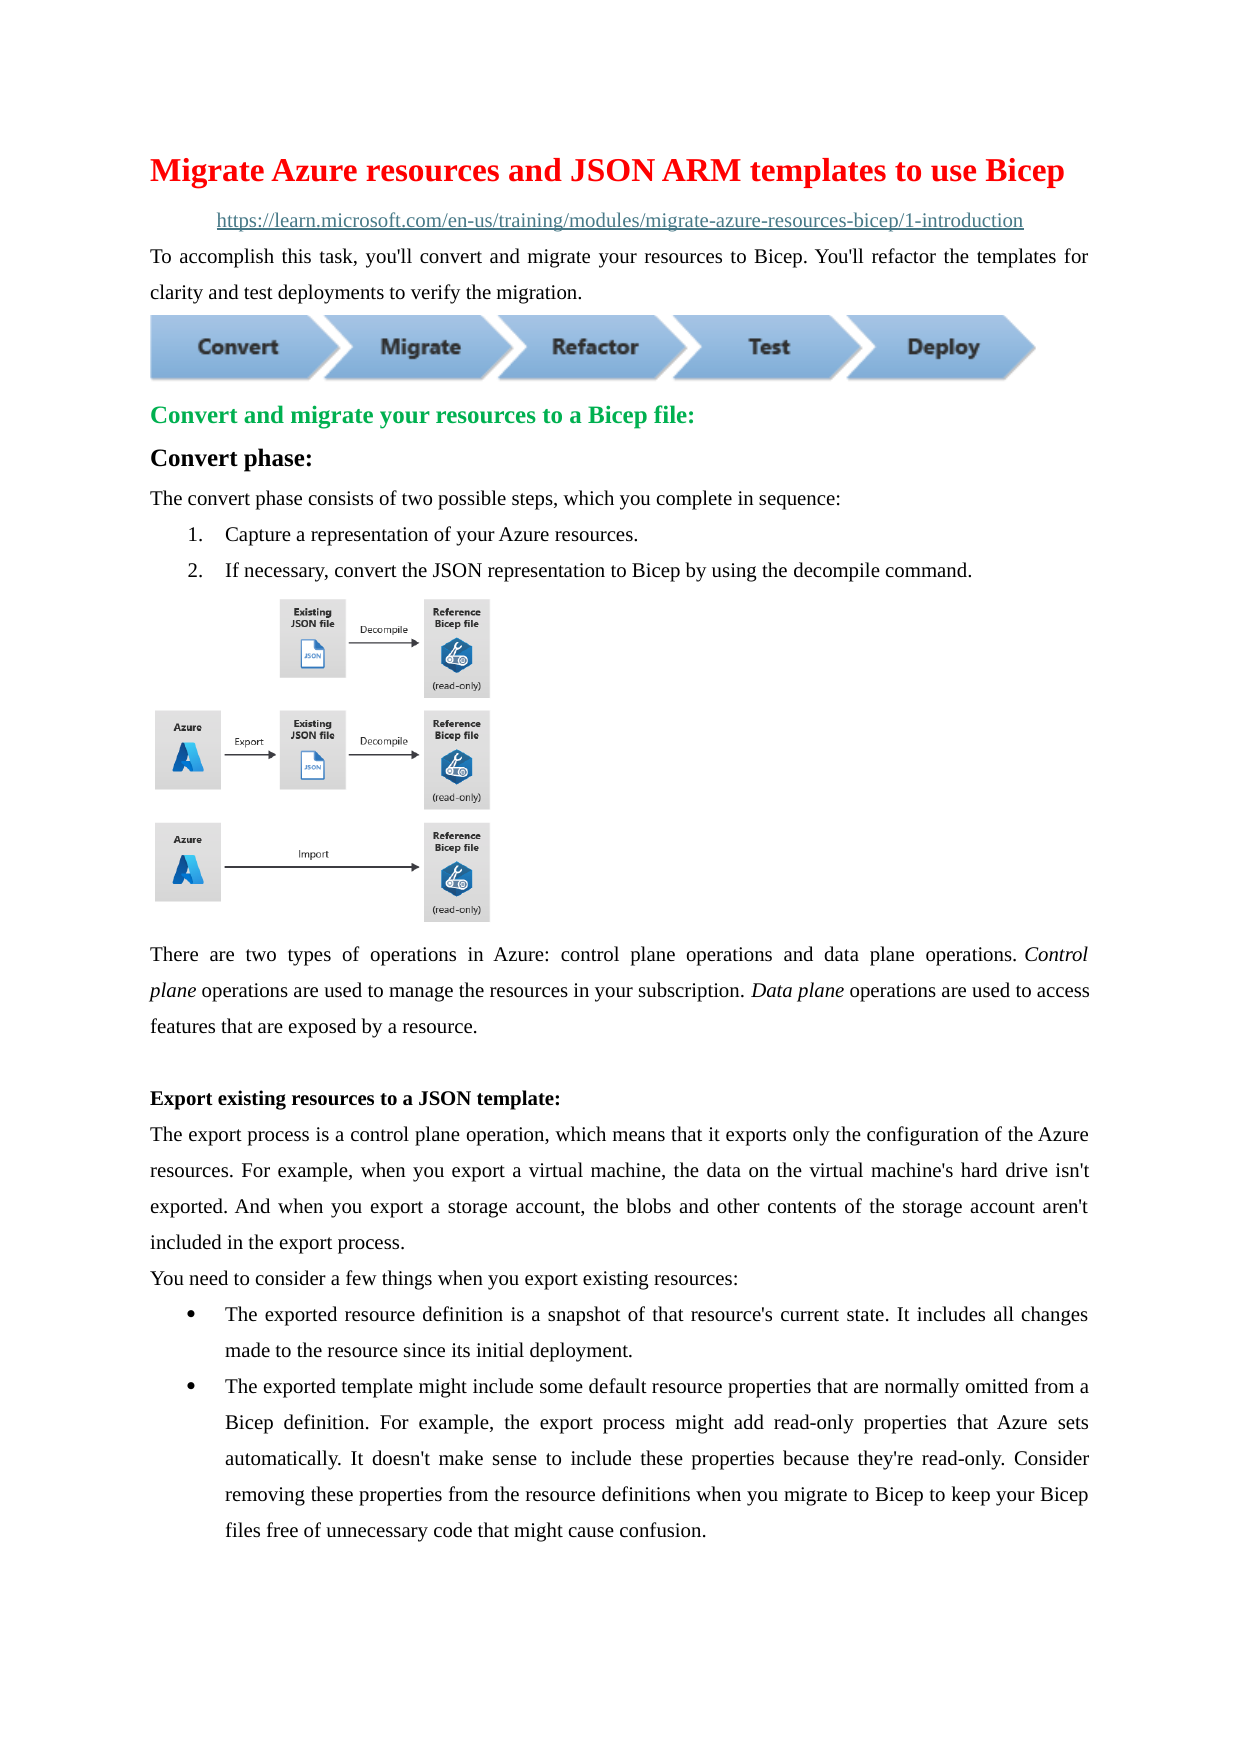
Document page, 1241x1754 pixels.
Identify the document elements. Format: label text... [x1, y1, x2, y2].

text You need to consider a few things when you export existing resources: [150, 1266, 1090, 1290]
text Convert phase: [150, 443, 1090, 472]
list The exported template might include some default resource properties that are normally omitted from a Bicep definition. For example, the export process might add read-only properties that Azure sets automatically. It doesn't make sense to include these properties because they're read-only. Consider removing these properties from the resource definitions when you migrate to Bicep to keep your Bicep files free of unnecessary code that might cause confusion. [187, 1374, 1090, 1542]
list The exported resource definition is a snapshot of that resource's current state. It includes all changes made to the resource since its initial deployment. [187, 1302, 1090, 1362]
picture [150, 594, 494, 925]
text There are two types of operations in Azure: control plane operations and data plane operations. Control plane operations are used to manage the resources in your subscription. Data plane operations are used to access features that are exposed by a resource. [150, 941, 1090, 1038]
list Capture a representation of your Azure resources. [187, 522, 1090, 546]
text Export existing resources to a JSON template: [150, 1086, 1090, 1110]
text Convert and migrate your resources to a Bicep file: [150, 400, 1090, 429]
text The convert phase consists of two possible steps, which you complete in sequence: [150, 486, 1090, 510]
text https://learn.microsoft.com/en-us/training/modules/migrate-azure-resources-bicep/1-introduction [150, 207, 1090, 232]
text Migrate Azure resources and JSON ARM templates to use Bicep [150, 150, 1090, 188]
list If necessary, convert the JSON representation to Bicep by using the decompile command. [187, 558, 1090, 582]
text To accomplish this task, you'll convert and migrate your resources to Bicep. You'll refactor the templates for clarity and test deployments to verify the migration. [150, 243, 1090, 304]
text The export process is a control plane operation, which means that it exports only the configuration of the Azure resources. For example, when you export a virtual machine, the data on the virtual machine's hard drive isn't exported. And when you export a storage account, the blobs and other contents of the storage account aren't included in the export process. [150, 1122, 1090, 1254]
picture [150, 315, 1036, 383]
